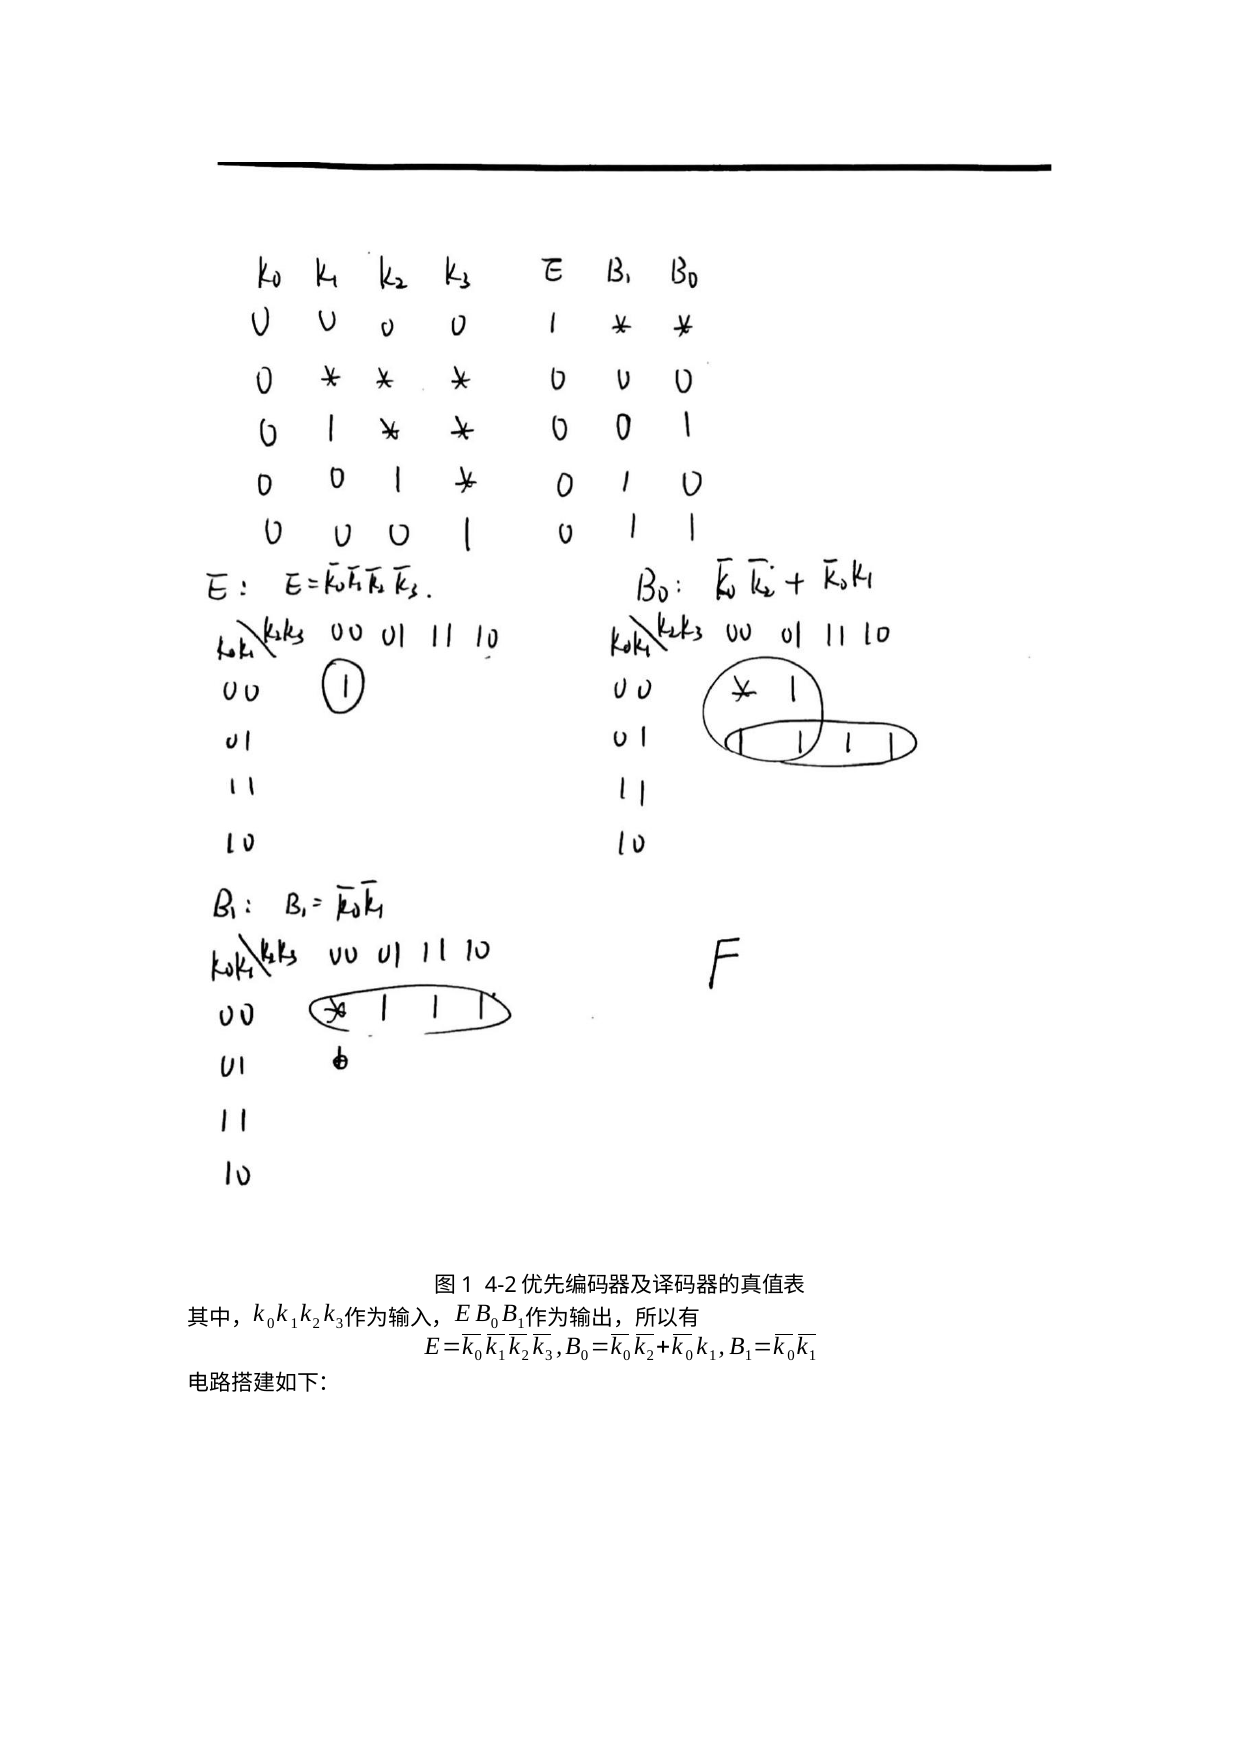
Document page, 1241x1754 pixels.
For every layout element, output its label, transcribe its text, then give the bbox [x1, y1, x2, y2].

text 图1 4-2优先编码器及译码器的真值表 [187, 1267, 1053, 1299]
text 电路搭建如下： [187, 1364, 1053, 1397]
picture [187, 162, 1052, 1266]
text 其中，作为输入，作为输出，所以有 [187, 1299, 1053, 1332]
